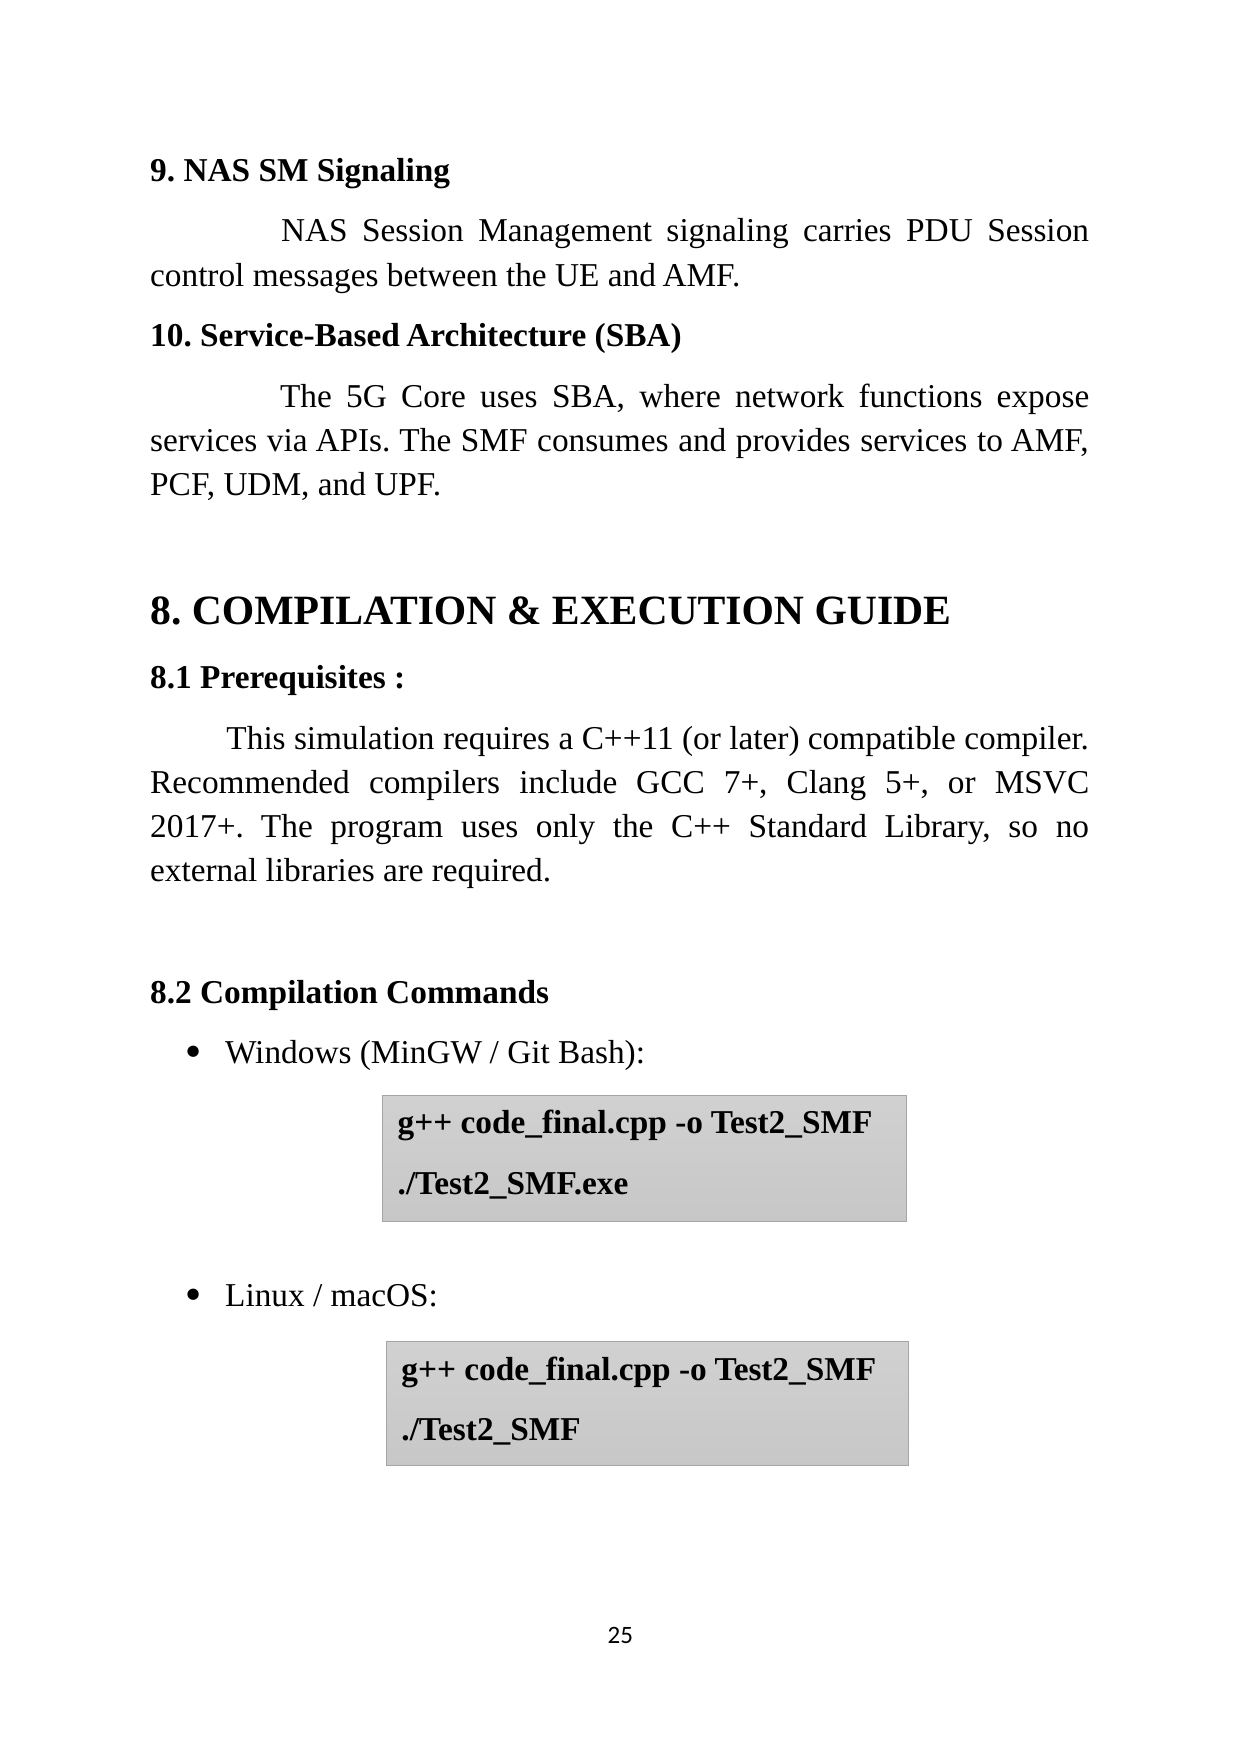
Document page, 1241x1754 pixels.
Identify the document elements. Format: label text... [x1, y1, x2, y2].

text 10. Service-Based Architecture (SBA) [150, 316, 1090, 354]
text 8.1 Prerequisites : [150, 658, 1090, 696]
text This simulation requires a C++11 (or later) compatible compiler. Recommended compilers include GCC 7+, Clang 5+, or MSVC 2017+. The program uses only the C++ Standard Library, so no external libraries are required. [150, 718, 1090, 889]
text NAS Session Management signaling carries PDU Session control messages between the UE and AMF. [150, 211, 1090, 293]
text 8.2 Compilation Commands [150, 972, 1090, 1010]
list Windows (MinGW / Git Bash): [187, 1033, 1090, 1071]
text 9. NAS SM Signaling [150, 150, 1090, 188]
text 8. COMPILATION & EXECUTION GUIDE [150, 586, 1090, 634]
text The 5G Core uses SBA, where network functions expose services via APIs. The SMF consumes and provides services to AMF, PCF, UDM, and UPF. [150, 376, 1090, 503]
list Linux / macOS: [187, 1276, 1090, 1314]
